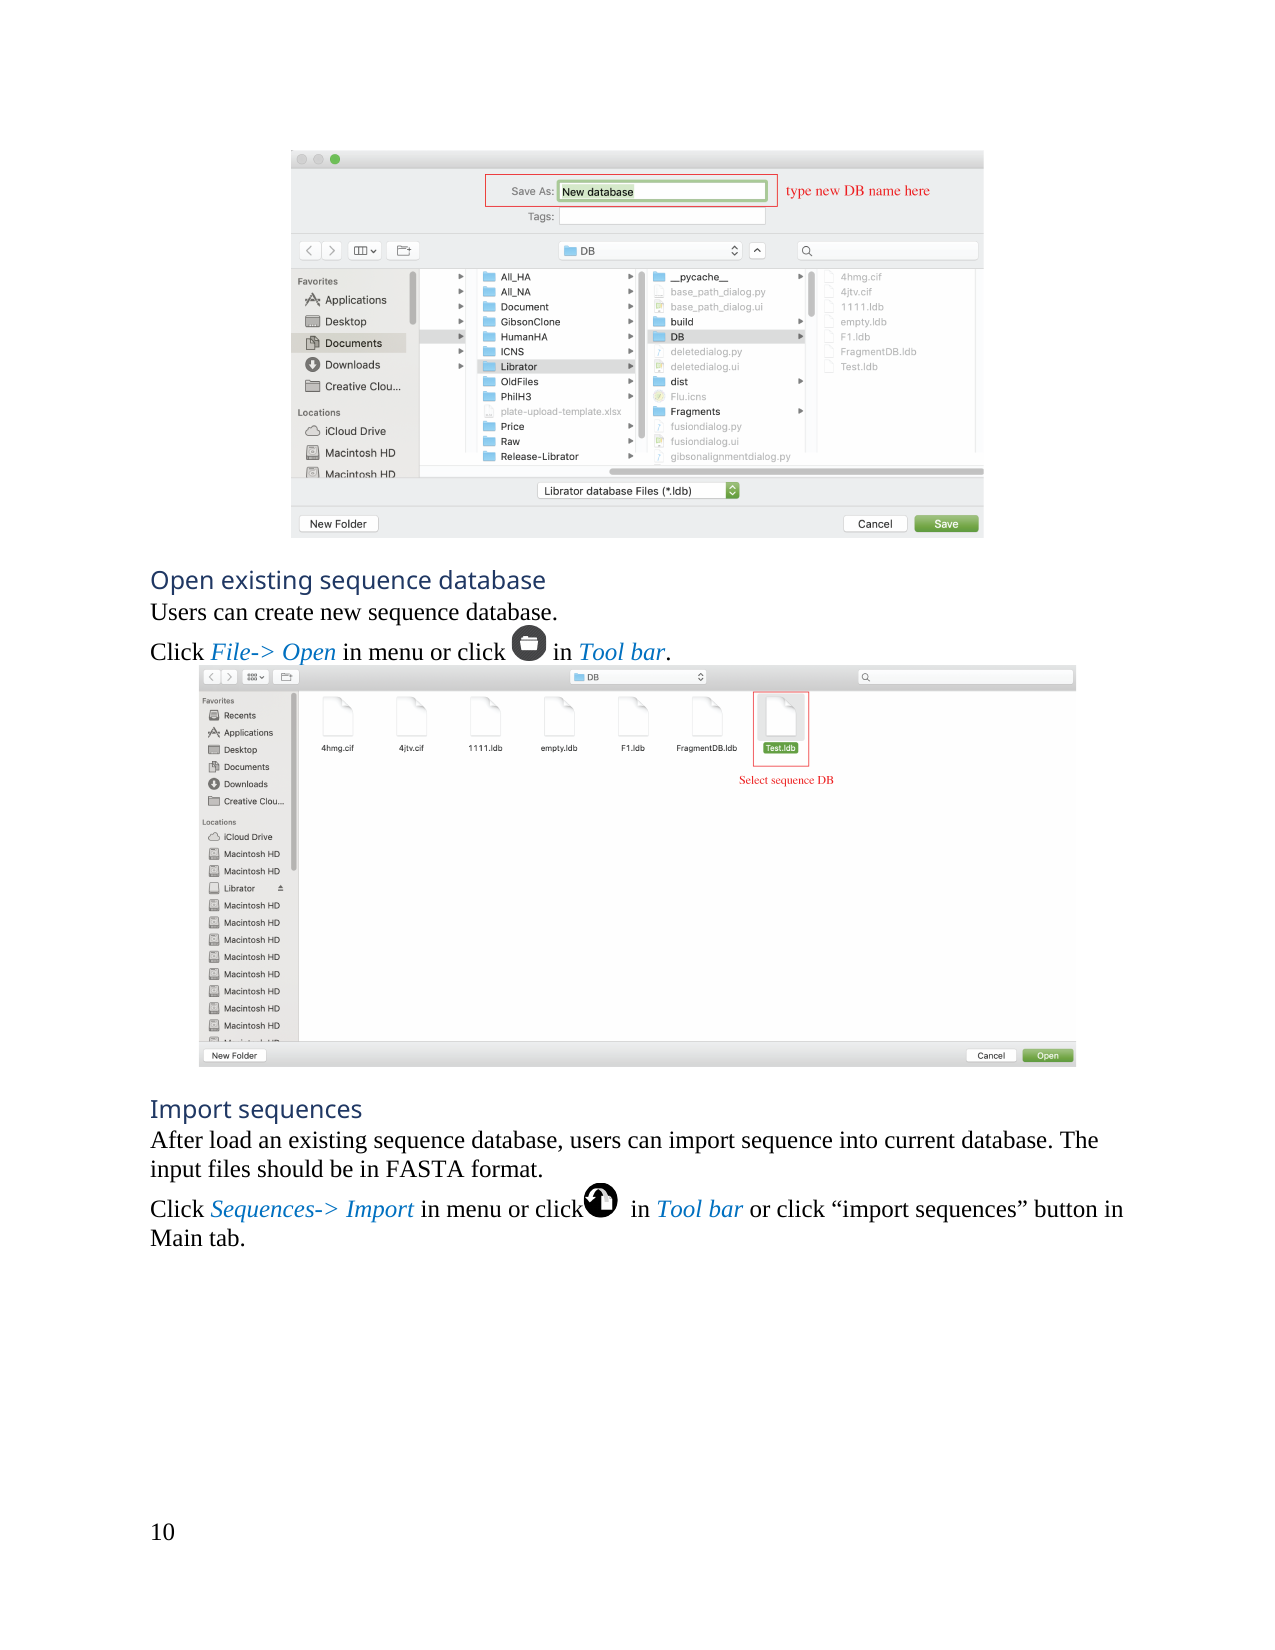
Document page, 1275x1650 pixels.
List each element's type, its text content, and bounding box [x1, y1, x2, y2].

text Click Sequences-> Import in menu or click in Tool bar or click “import sequences” button in Main tab. [150, 1183, 1125, 1252]
subtitle Import sequences [150, 1091, 1125, 1126]
picture [291, 150, 984, 538]
picture [198, 665, 1077, 1067]
text Click File-> Open in menu or click in Tool bar. [150, 626, 1125, 666]
picture [511, 625, 547, 661]
text After load an existing sequence database, users can import sequence into current database. The input files should be in FASTA format. [150, 1126, 1125, 1183]
picture [583, 1183, 618, 1218]
subtitle Open existing sequence database [150, 563, 1125, 597]
text Users can create new sequence database. [150, 597, 1125, 626]
